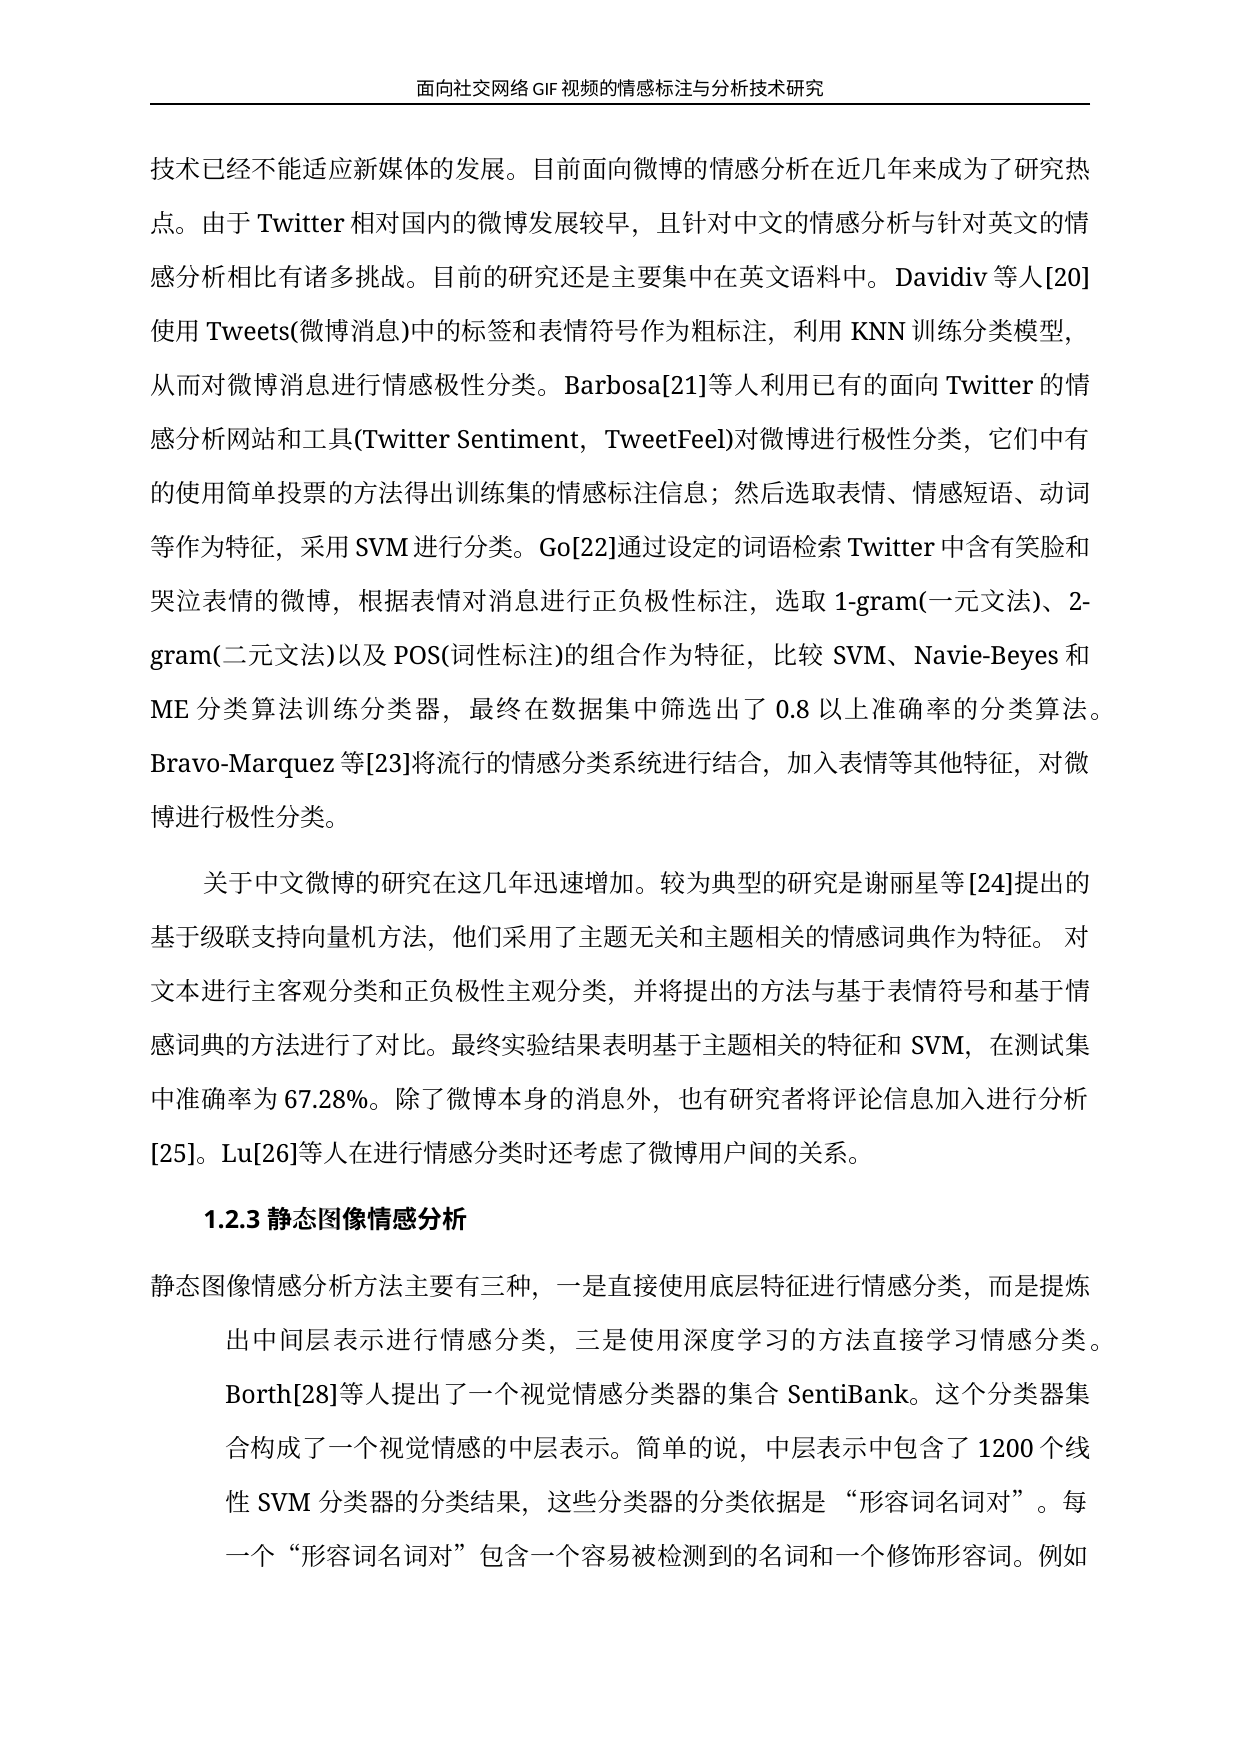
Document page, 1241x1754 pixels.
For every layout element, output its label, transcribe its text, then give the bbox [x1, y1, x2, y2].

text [150, 1267, 1090, 1572]
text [150, 150, 1090, 833]
text 关于中文微博的研究在这几年迅速增加。较为典型的研究是谢丽星等[24]提出的基于级联支持向量机方法，他们采用了主题无关和主题相关的情感词典作为特征。 对文本进行主客观分类和正负极性主观分类，并将提出的方法与基于表情符号和基于情感词典的方法进行了对比。最终实验结果表明基于主题相关的特征和SVM，在测试集中准确率为67.28%。除了微博本身的消息外，也有研究者将评论信息加入进行分析[25]。Lu[26]等人在进行情感分类时还考虑了微博用户间的关系。 [150, 864, 1090, 1169]
text 1.2.3 静态图像情感分析 [150, 1200, 1090, 1236]
